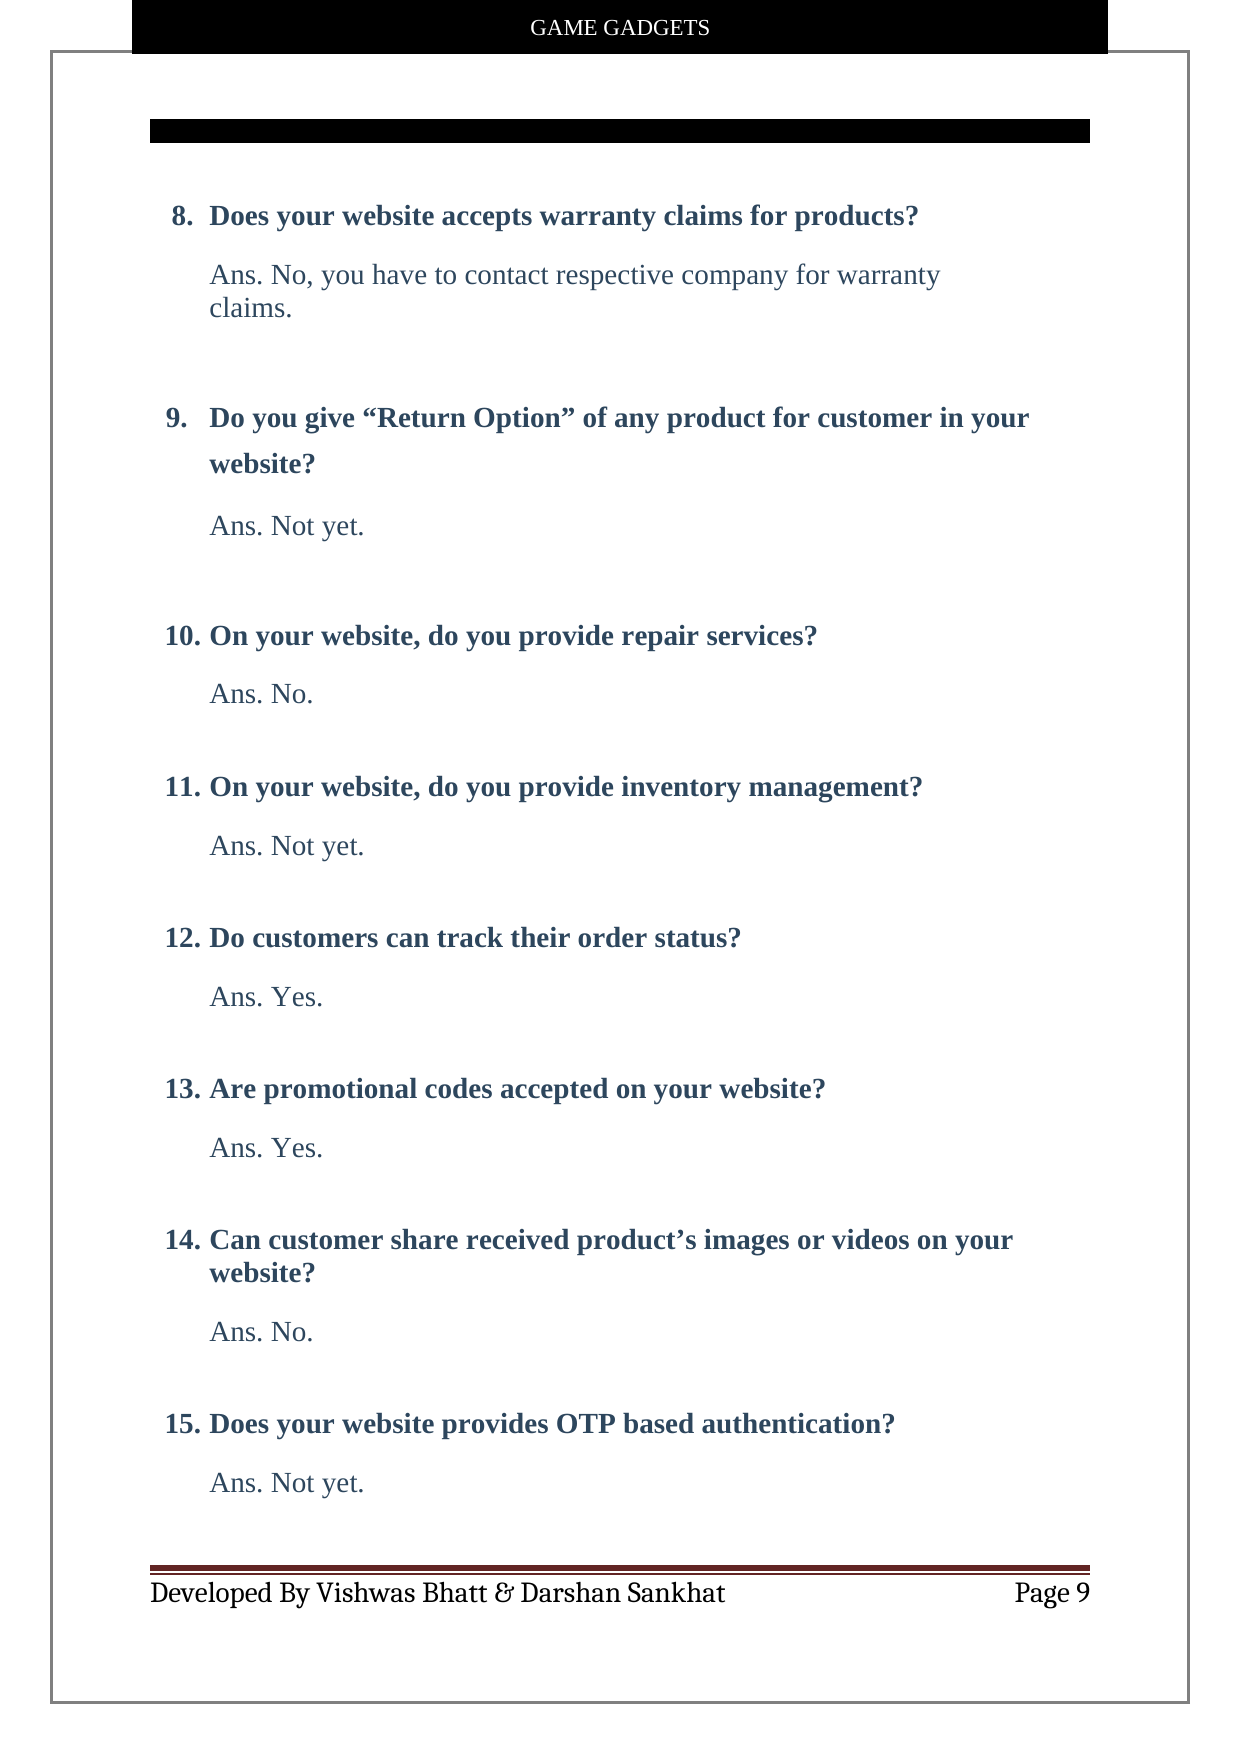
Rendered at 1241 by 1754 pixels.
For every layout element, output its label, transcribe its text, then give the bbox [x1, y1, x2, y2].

text Ans. Yes. [209, 1130, 1031, 1163]
text Ans. No, you have to contact respective company for warranty claims. [209, 257, 1031, 324]
text Ans. Not yet. [209, 828, 1031, 861]
text Ans. Not yet. [209, 1465, 1031, 1499]
subtitle On your website, do you provide inventory management? [164, 769, 1031, 802]
subtitle Can customer share received product’s images or videos on your website? [164, 1222, 1031, 1289]
text Ans. No. [209, 1314, 1031, 1348]
text Ans. Yes. [209, 979, 1031, 1012]
subtitle Do you give “Return Option” of any product for customer in your website? [166, 400, 1031, 479]
subtitle Do customers can track their order status? [164, 920, 1031, 953]
subtitle On your website, do you provide repair services? [164, 618, 1031, 651]
text Ans. No. [209, 677, 1031, 710]
text Ans. Not yet. [209, 508, 1031, 542]
subtitle Are promotional codes accepted on your website? [164, 1071, 1031, 1104]
subtitle Does your website accepts warranty claims for products? [171, 198, 1031, 232]
subtitle Does your website provides OTP based authentication? [164, 1407, 1031, 1440]
